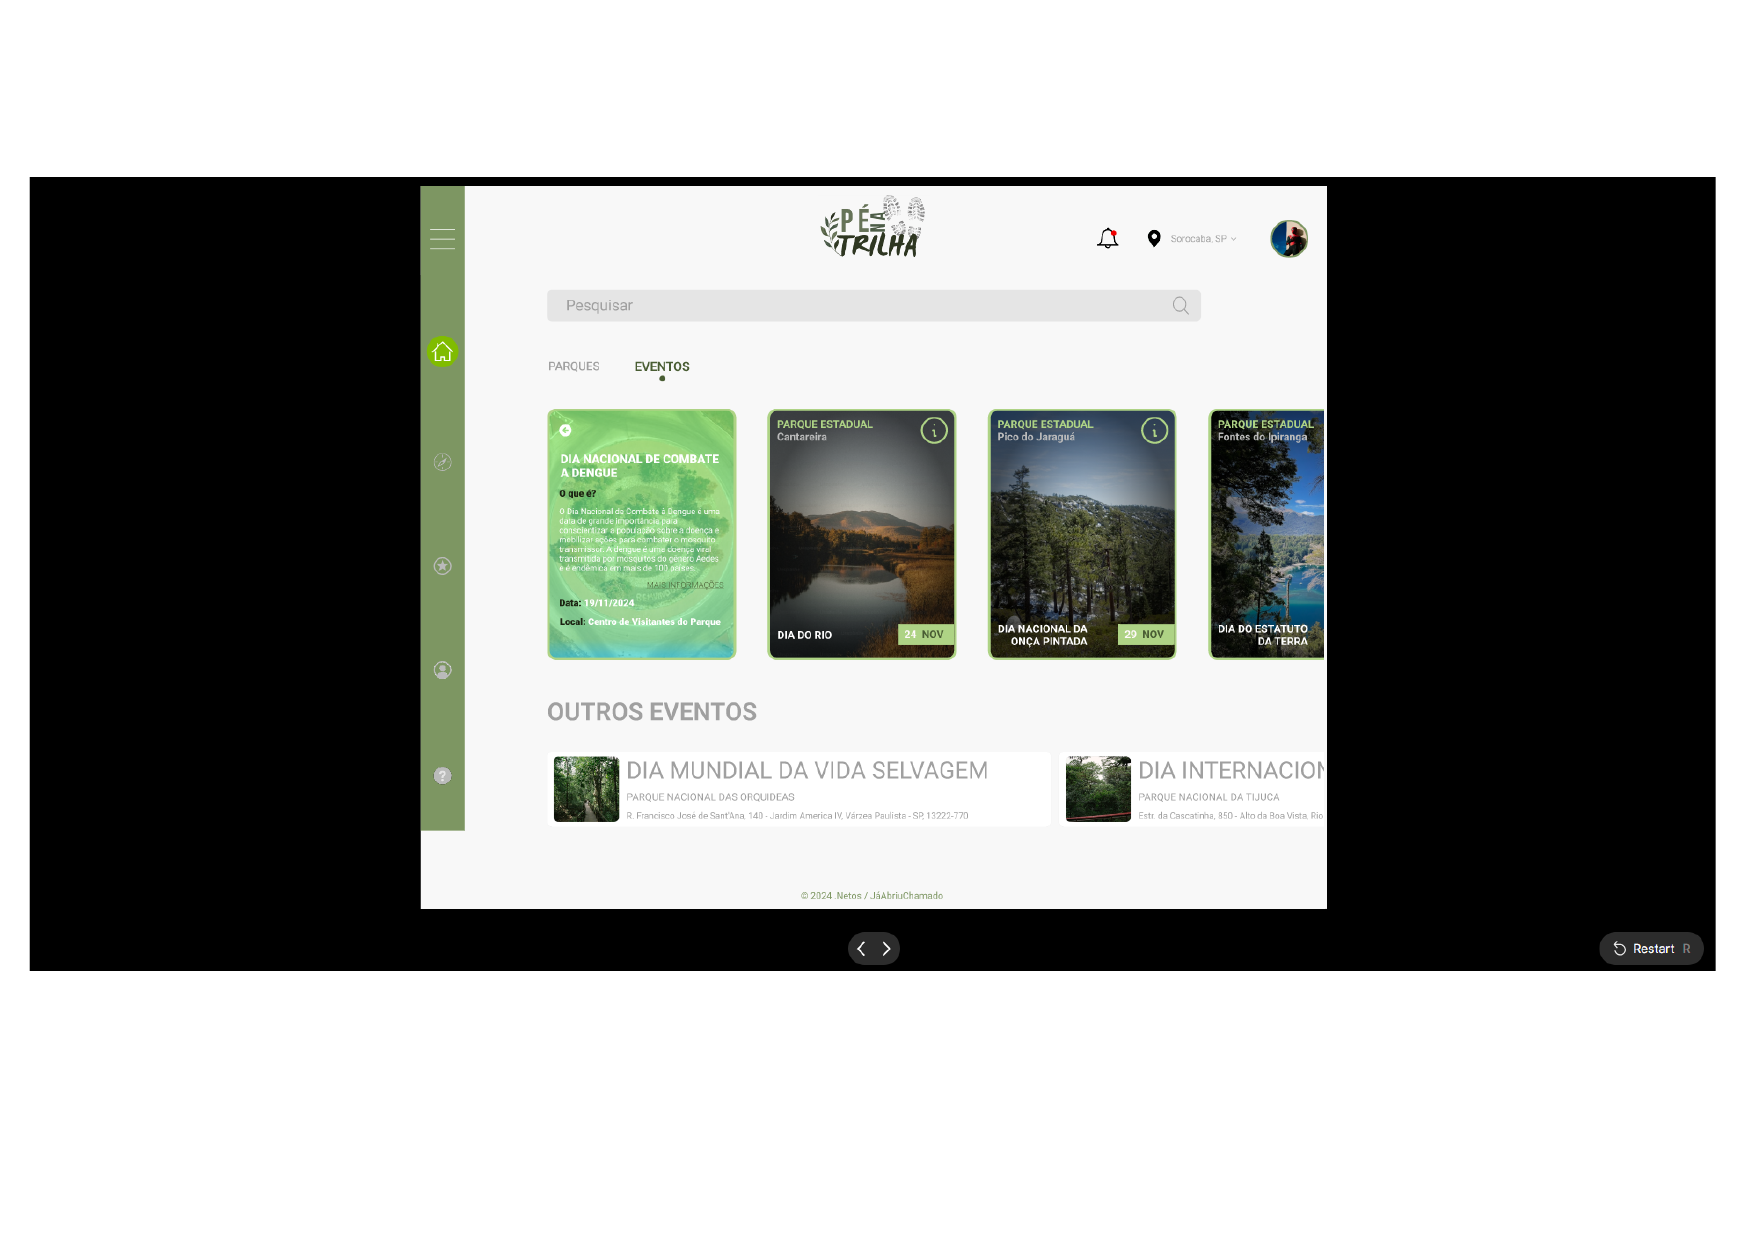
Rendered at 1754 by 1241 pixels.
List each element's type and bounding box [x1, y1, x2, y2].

picture [29, 177, 1716, 971]
